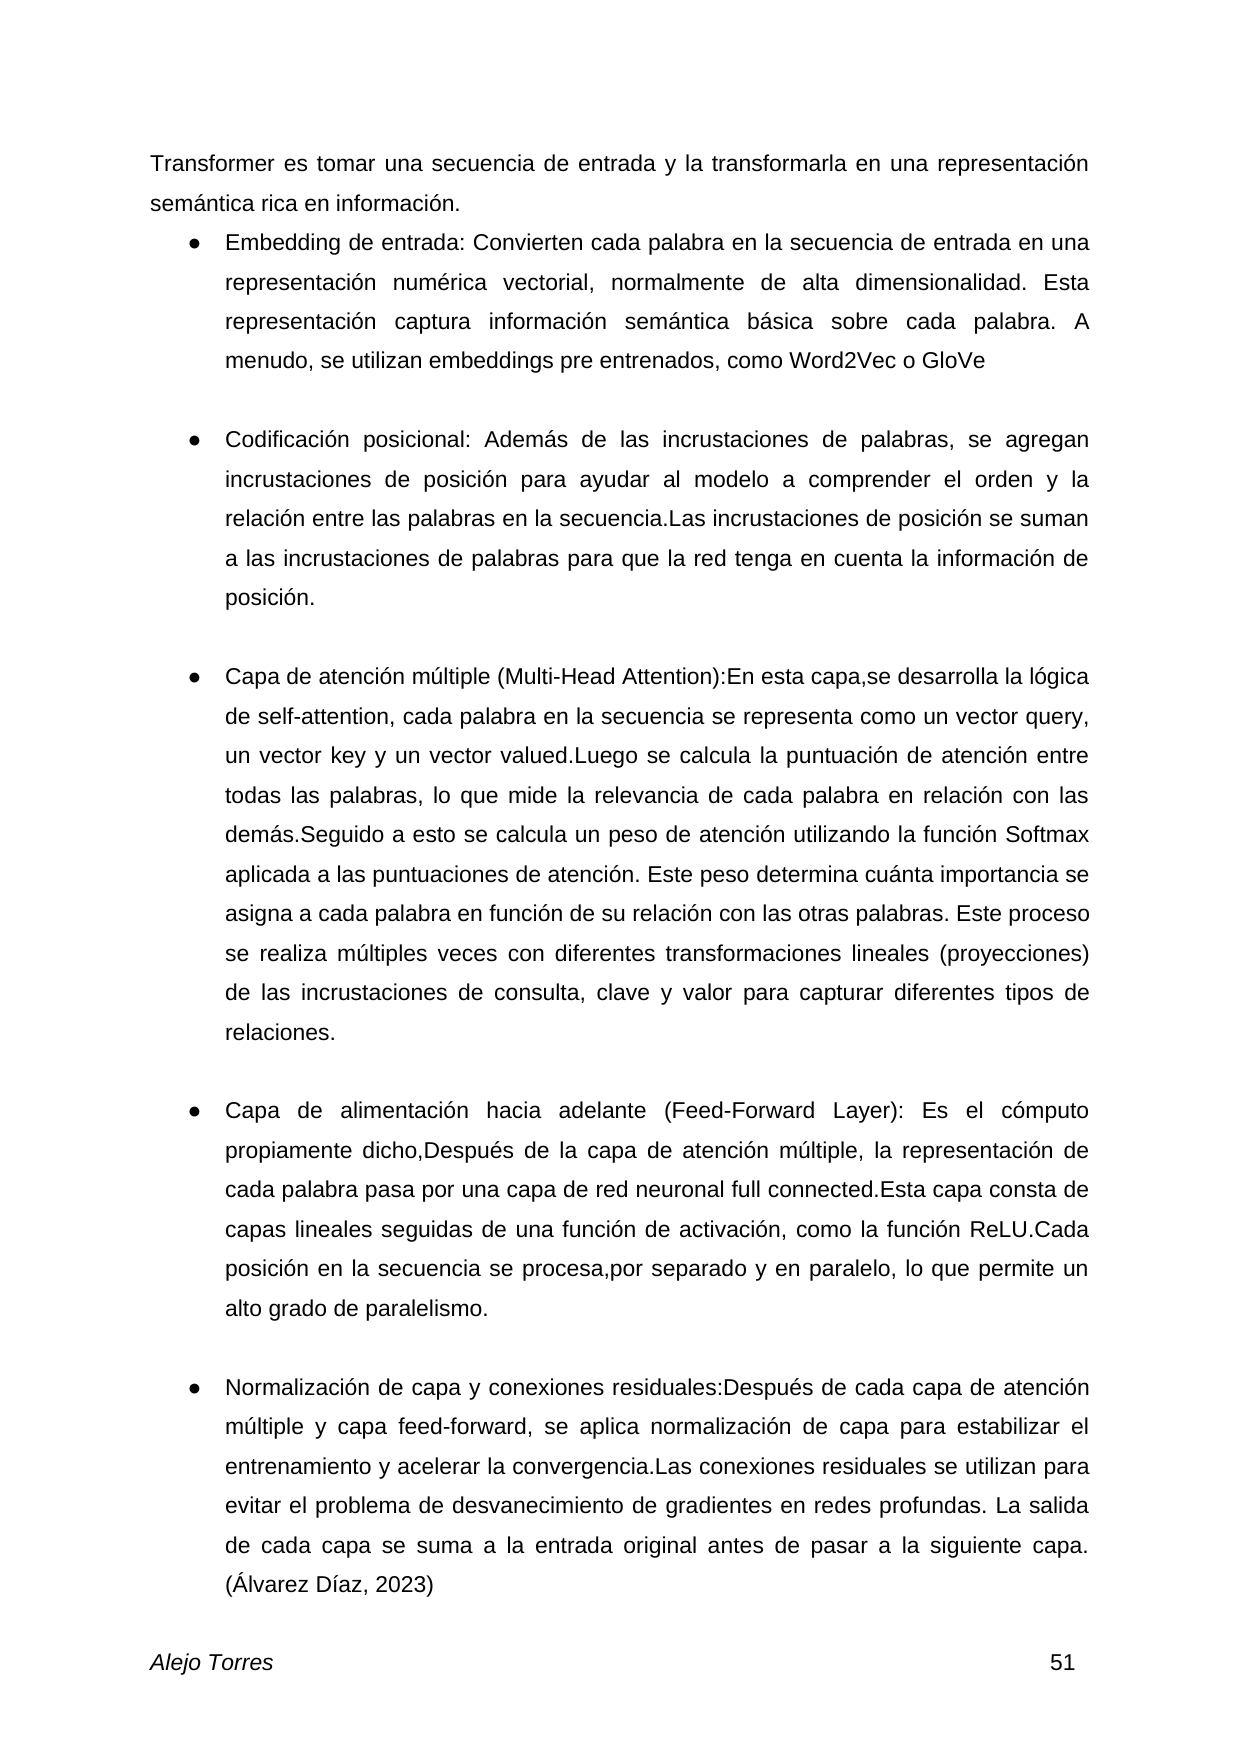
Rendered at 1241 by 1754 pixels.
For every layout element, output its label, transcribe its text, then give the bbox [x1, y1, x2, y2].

list Codificación posicional: Además de las incrustaciones de palabras, se agregan incrustaciones de posición para ayudar al modelo a comprender el orden y la relación entre las palabras en la secuencia.Las incrustaciones de posición se suman a las incrustaciones de palabras para que la red tenga en cuenta la información de posición. [187, 426, 1090, 611]
list Capa de atención múltiple (Multi-Head Attention):En esta capa,se desarrolla la lógica de self-attention, cada palabra en la secuencia se representa como un vector query, un vector key y un vector valued.Luego se calcula la puntuación de atención entre todas las palabras, lo que mide la relevancia de cada palabra en relación con las demás.Seguido a esto se calcula un peso de atención utilizando la función Softmax aplicada a las puntuaciones de atención. Este peso determina cuánta importancia se asigna a cada palabra en función de su relación con las otras palabras. Este proceso se realiza múltiples veces con diferentes transformaciones lineales (proyecciones) de las incrustaciones de consulta, clave y valor para capturar diferentes tipos de relaciones. [187, 663, 1090, 1045]
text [150, 150, 1090, 216]
list Embedding de entrada: Convierten cada palabra en la secuencia de entrada en una representación numérica vectorial, normalmente de alta dimensionalidad. Esta representación captura información semántica básica sobre cada palabra. A menudo, se utilizan embeddings pre entrenados, como Word2Vec o GloVe [187, 229, 1090, 374]
list Normalización de capa y conexiones residuales:Después de cada capa de atención múltiple y capa feed-forward, se aplica normalización de capa para estabilizar el entrenamiento y acelerar la convergencia.Las conexiones residuales se utilizan para evitar el problema de desvanecimiento de gradientes en redes profundas. La salida de cada capa se suma a la entrada original antes de pasar a la siguiente capa.(Álvarez Díaz, 2023) [187, 1374, 1090, 1598]
list Capa de alimentación hacia adelante (Feed-Forward Layer): Es el cómputo propiamente dicho,Después de la capa de atención múltiple, la representación de cada palabra pasa por una capa de red neuronal full connected.Esta capa consta de capas lineales seguidas de una función de activación, como la función ReLU.Cada posición en la secuencia se procesa,por separado y en paralelo, lo que permite un alto grado de paralelismo. [187, 1097, 1090, 1321]
